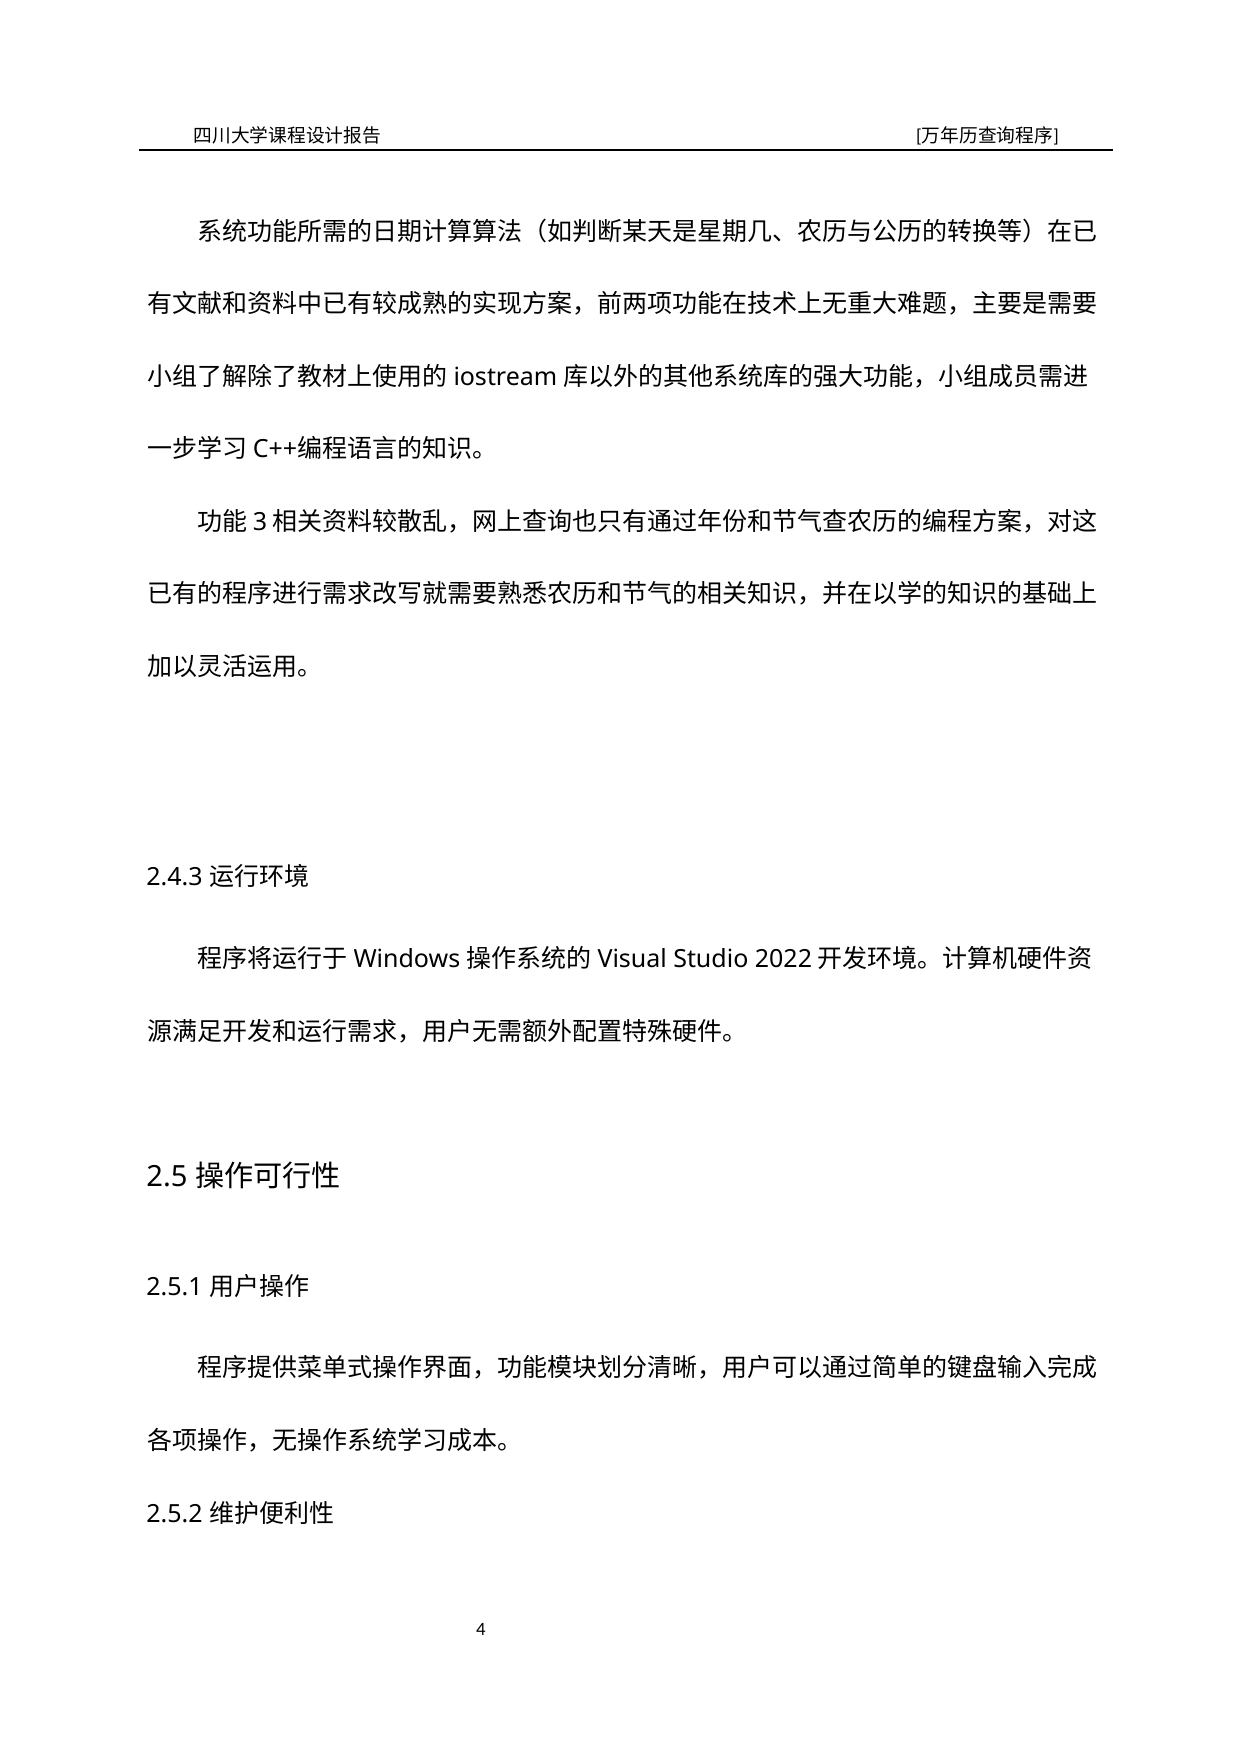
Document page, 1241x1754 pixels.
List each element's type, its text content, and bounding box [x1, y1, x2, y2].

text 程序将运行于 Windows 操作系统的 Visual Studio 2022开发环境。计算机硬件资源满足开发和运行需求，用户无需额外配置特殊硬件。 [148, 939, 1105, 1047]
text 功能3相关资料较散乱，网上查询也只有通过年份和节气查农历的编程方案，对这已有的程序进行需求改写就需要熟悉农历和节气的相关知识，并在以学的知识的基础上加以灵活运用。 [148, 501, 1105, 683]
text 系统功能所需的日期计算算法（如判断某天是星期几、农历与公历的转换等）在已有文献和资料中已有较成熟的实现方案，前两项功能在技术上无重大难题，主要是需要小组了解除了教材上使用的 iostream 库以外的其他系统库的强大功能，小组成员需进一步学习C++编程语言的知识。 [148, 211, 1105, 465]
text 2.5.1 用户操作 [146, 1266, 591, 1302]
text 2.5.2 维护便利性 [146, 1493, 591, 1530]
text 2.5 操作可行性 [146, 1153, 1105, 1195]
text 程序提供菜单式操作界面，功能模块划分清晰，用户可以通过简单的键盘输入完成各项操作，无操作系统学习成本。 [148, 1348, 1105, 1457]
text 2.4.3 运行环境 [146, 857, 591, 893]
